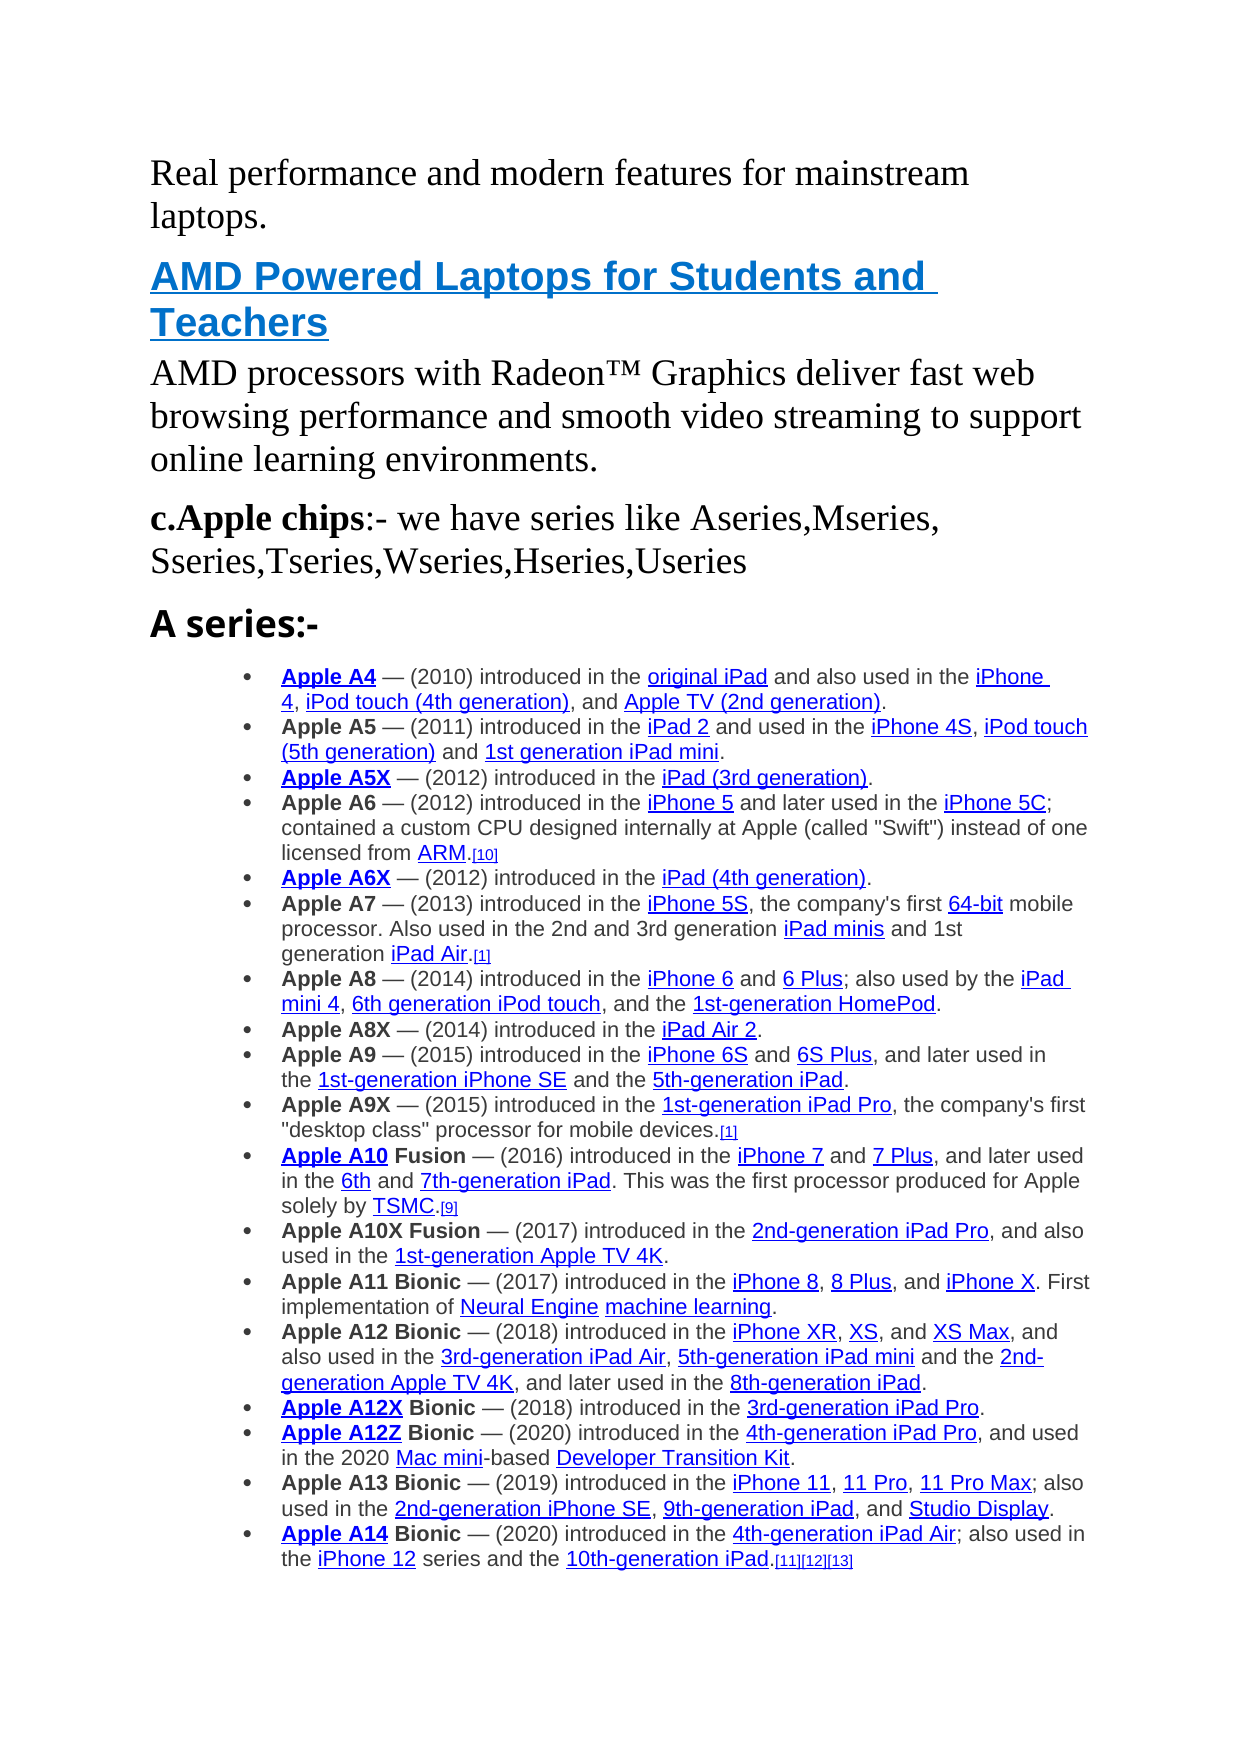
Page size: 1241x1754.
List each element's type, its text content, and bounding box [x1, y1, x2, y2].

text A series:- [150, 597, 1090, 648]
text Real performance and modern features for mainstream laptops. [150, 150, 1090, 236]
list Apple A5 — (2011) introduced in the iPad 2 and used in the iPhone 4S, iPod touch (5th generation) and 1st generation iPad mini. [244, 714, 1090, 764]
subtitle AMD Powered Laptops for Students and Teachers [150, 252, 1090, 345]
list Apple A4 — (2010) introduced in the original iPad and also used in the iPhone 4, iPod touch (4th generation), and Apple TV (2nd generation). [244, 664, 1090, 714]
list Apple A9X — (2015) introduced in the 1st-generation iPad Pro, the company's first "desktop class" processor for mobile devices.[1] [244, 1092, 1090, 1143]
list Apple A9 — (2015) introduced in the iPhone 6S and 6S Plus, and later used in the 1st-generation iPhone SE and the 5th-generation iPad. [244, 1042, 1090, 1092]
list Apple A12X Bionic — (2018) introduced in the 3rd-generation iPad Pro. [244, 1395, 1090, 1420]
list Apple A12Z Bionic — (2020) introduced in the 4th-generation iPad Pro, and used in the 2020 Mac mini-based Developer Transition Kit. [244, 1420, 1090, 1470]
list Apple A6 — (2012) introduced in the iPhone 5 and later used in the iPhone 5C; contained a custom CPU designed internally at Apple (called "Swift") instead of one licensed from ARM.[10] [244, 790, 1090, 865]
list Apple A14 Bionic — (2020) introduced in the 4th-generation iPad Air; also used in the iPhone 12 series and the 10th-generation iPad.[11][12][13] [244, 1521, 1090, 1571]
text AMD processors with Radeon™ Graphics deliver fast web browsing performance and smooth video streaming to support online learning environments. [150, 350, 1090, 479]
list Apple A10X Fusion — (2017) introduced in the 2nd-generation iPad Pro, and also used in the 1st-generation Apple TV 4K. [244, 1218, 1090, 1269]
list Apple A7 — (2013) introduced in the iPhone 5S, the company's first 64-bit mobile processor. Also used in the 2nd and 3rd generation iPad minis and 1st generation iPad Air.[1] [244, 891, 1090, 966]
list Apple A13 Bionic — (2019) introduced in the iPhone 11, 11 Pro, 11 Pro Max; also used in the 2nd-generation iPhone SE, 9th-generation iPad, and Studio Display. [244, 1470, 1090, 1521]
list Apple A11 Bionic — (2017) introduced in the iPhone 8, 8 Plus, and iPhone X. First implementation of Neural Engine machine learning. [244, 1269, 1090, 1319]
list Apple A10 Fusion — (2016) introduced in the iPhone 7 and 7 Plus, and later used in the 6th and 7th-generation iPad. This was the first processor produced for Apple solely by TSMC.[9] [244, 1143, 1090, 1218]
text c.Apple chips:- we have series like Aseries,Mseries, Sseries,Tseries,Wseries,Hseries,Useries [150, 495, 1090, 581]
list Apple A6X — (2012) introduced in the iPad (4th generation). [244, 865, 1090, 891]
list Apple A8X — (2014) introduced in the iPad Air 2. [244, 1017, 1090, 1042]
list Apple A12 Bionic — (2018) introduced in the iPhone XR, XS, and XS Max, and also used in the 3rd-generation iPad Air, 5th-generation iPad mini and the 2nd-generation Apple TV 4K, and later used in the 8th-generation iPad. [244, 1319, 1090, 1395]
list Apple A8 — (2014) introduced in the iPhone 6 and 6 Plus; also used by the iPad mini 4, 6th generation iPod touch, and the 1st-generation HomePod. [244, 966, 1090, 1017]
list Apple A5X — (2012) introduced in the iPad (3rd generation). [244, 764, 1090, 790]
